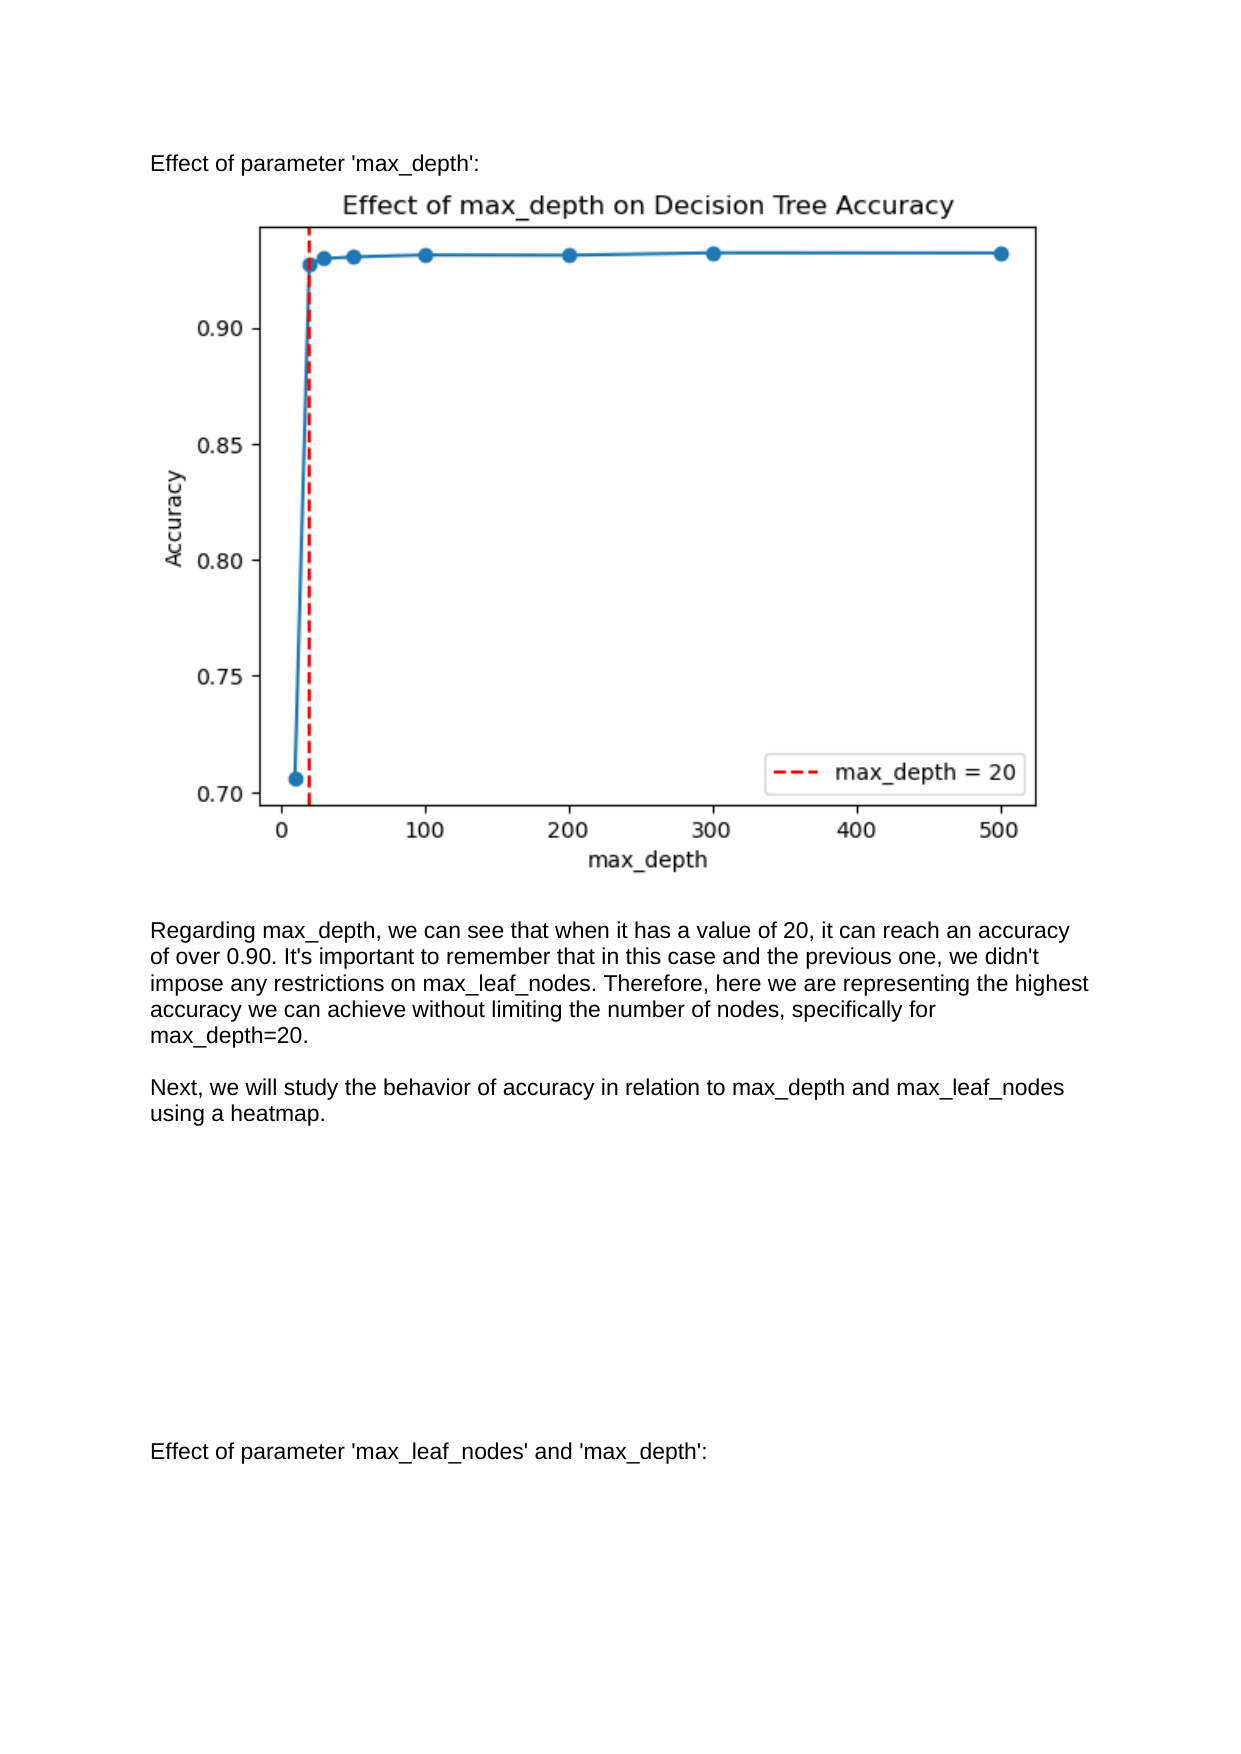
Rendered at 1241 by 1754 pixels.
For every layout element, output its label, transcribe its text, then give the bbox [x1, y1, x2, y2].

text Effect of parameter 'max_depth': [150, 150, 1090, 176]
text Regarding max_depth, we can see that when it has a value of 20, it can reach an accuracy of over 0.90. It's important to remember that in this case and the previous one, we didn't impose any restrictions on max_leaf_nodes. Therefore, here we are representing the highest accuracy we can achieve without limiting the number of nodes, specifically for max_depth=20. [150, 917, 1090, 1049]
picture [150, 180, 1050, 888]
text Effect of parameter 'max_leaf_nodes' and 'max_depth': [150, 1438, 1090, 1465]
text Next, we will study the behavior of accuracy in relation to max_depth and max_leaf_nodes using a heatmap. [150, 1074, 1090, 1126]
